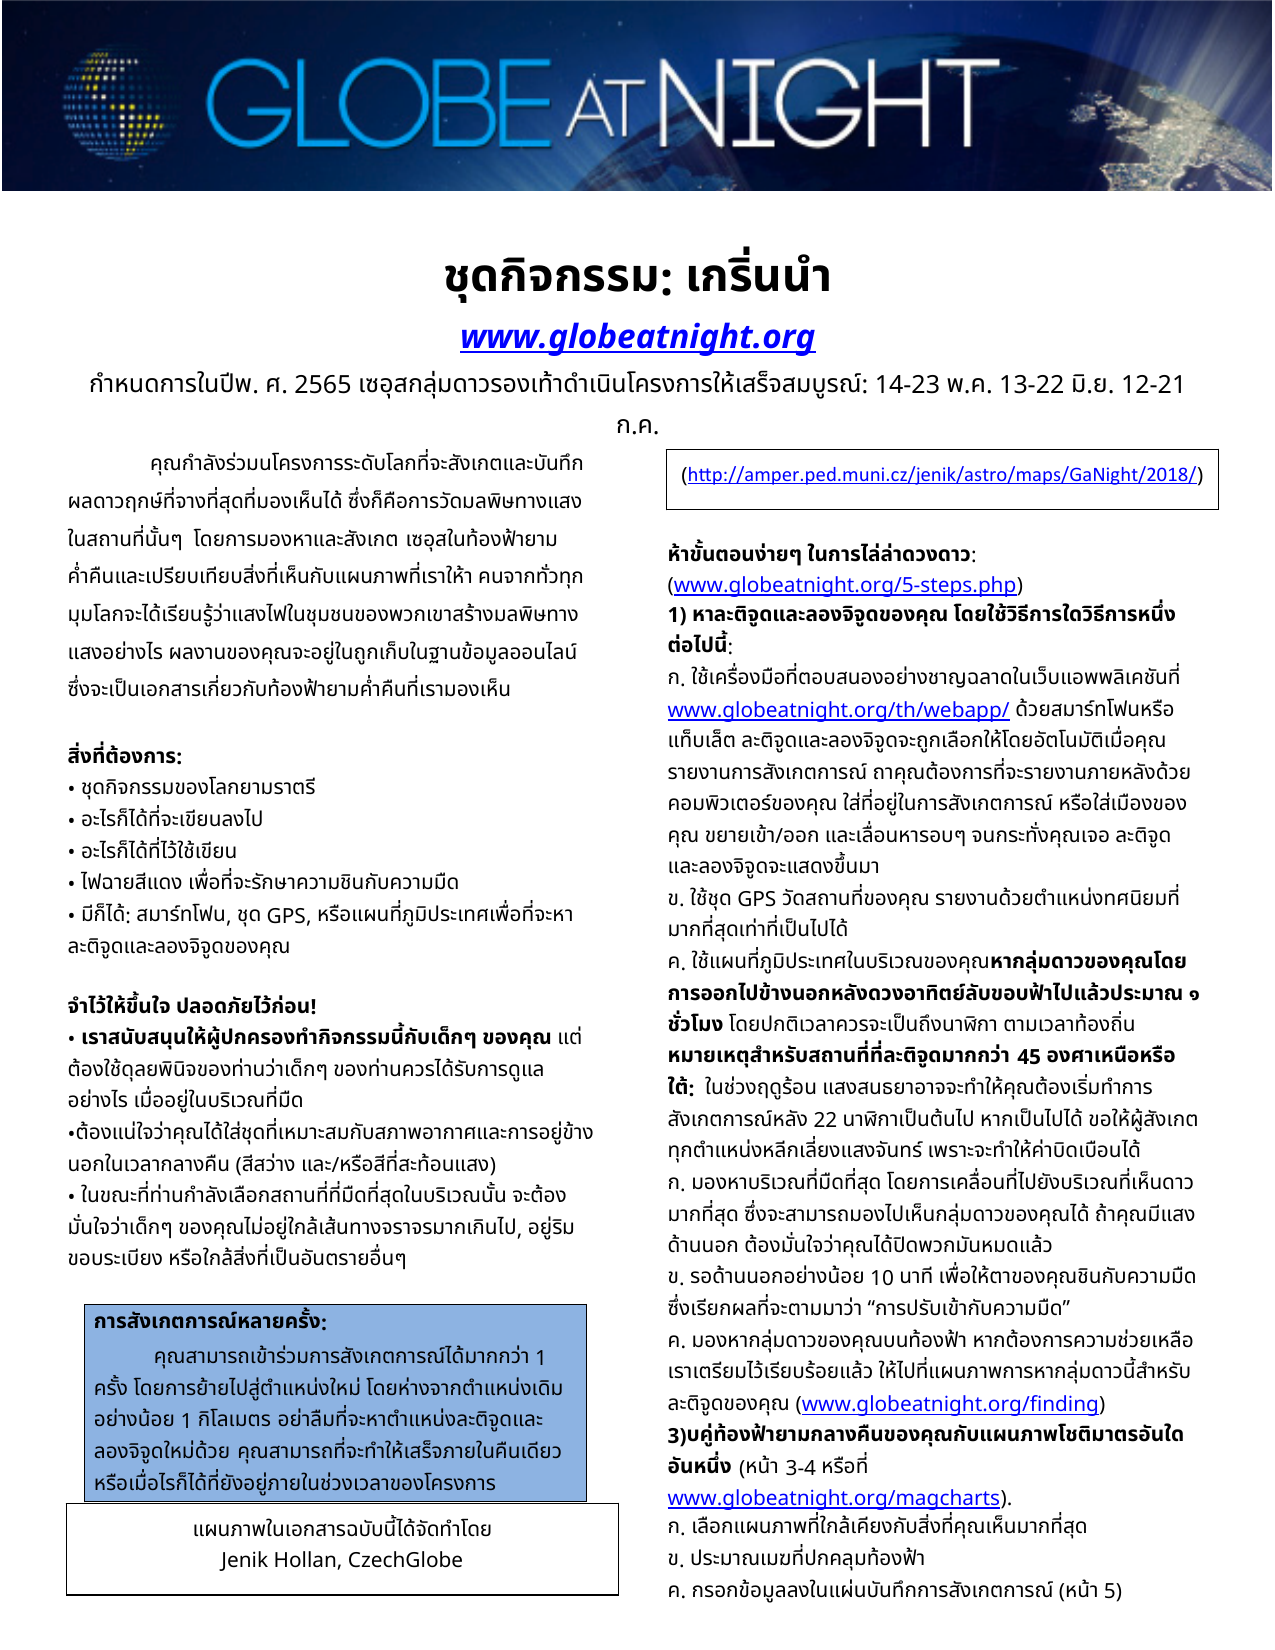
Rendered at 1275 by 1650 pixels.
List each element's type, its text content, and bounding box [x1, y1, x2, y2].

text แผนภาพในเอกสารฉบับนี้ได้จัดทำโดย Jenik Hollan, CzechGlobe (http://amper.ped.muni.cz/jenik/astro/maps/GaNight/2018/) [67, 1504, 618, 1594]
text • อะไรก็ได้ที่ไว้ใช้เขียน [67, 836, 600, 868]
text • อะไรก็ได้ที่จะเขียนลงไป [67, 804, 600, 836]
text ก. ใช้เครื่องมือที่ตอบสนองอย่างชาญฉลาดในเว็บแอพพลิเคชันที่ www.globeatnight.org/th/webapp/ ด้วยสมาร์ทโฟนหรือแท็บเล็ต ละติจูดและลองจิจูดจะถูกเลือกให้โดยอัตโนมัติเมื่อคุณรายงานการสังเกตการณ์ ถาคุณต้องการที่จะรายงานภายหลังด้วยคอมพิวเตอร์ของคุณ ใส่ที่อยู่ในการสังเกตการณ์ หรือใส่เมืองของคุณ ขยายเข้า/ออก และเลื่อนหารอบๆ จนกระทั่งคุณเจอ ละติจูดและลองจิจูดจะแสดงขึ้นมา [667, 662, 1200, 883]
text ข. ใช้ชุด GPS วัดสถานที่ของคุณ รายงานด้วยตำแหน่งทศนิยมที่มากที่สุดเท่าที่เป็นไปได้ [667, 883, 1200, 946]
text ค. ใช้แผนที่ภูมิประเทศในบริเวณของคุณหากลุ่มดาวของคุณโดยการออกไปข้างนอกหลังดวงอาทิตย์ลับขอบฟ้าไปแล้วประมาณ ๑ ชั่วโมง โดยปกติเวลาควรจะเป็นถึงนาฬิกา ตามเวลาท้องถิ่น หมายเหตุสำหรับสถานที่ที่ละติจูดมากกว่า 45 องศาเหนือหรือใต้: ในช่วงฤดูร้อน แสงสนธยาอาจจะทำให้คุณต้องเริ่มทำการสังเกตการณ์หลัง 22 นาฬิกาเป็นต้นไป หากเป็นไปได้ ขอให้ผู้สังเกตทุกตำแหน่งหลีกเลี่ยงแสงจันทร์ เพราะจะทำให้ค่าบิดเบือนได้ ก. มองหาบริเวณที่มืดที่สุด โดยการเคลื่อนที่ไปยังบริเวณที่เห็นดาวมากที่สุด ซึ่งจะสามารถมองไปเห็นกลุ่มดาวของคุณได้ ถ้าคุณมีแสงด้านนอก ต้องมั่นใจว่าคุณได้ปิดพวกมันหมดแล้ว ข. รอด้านนอกอย่างน้อย 10 นาที เพื่อให้ตาของคุณชินกับความมืด ซึ่งเรียกผลที่จะตามมาว่า “การปรับเข้ากับความมืด” [667, 946, 1200, 1325]
text คุณสามารถเข้าร่วมการสังเกตการณ์ได้มากกว่า 1 ครั้ง โดยการย้ายไปสู่ตำแหน่งใหม่ โดยห่างจากตำแหน่งเดิมอย่างน้อย 1 กิโลเมตร อย่าลืมที่จะหาตำแหน่งละติจูดและลองจิจูดใหม่ด้วย คุณสามารถที่จะทำให้เสร็จภายในคืนเดียวหรือเมื่อไรก็ได้ที่ยังอยู่ภายในช่วงเวลาของโครงการ [85, 1338, 586, 1501]
text ค. กรอกข้อมูลลงในแผ่นบันทึกการสังเกตการณ์ (หน้า 5) [667, 1575, 1200, 1606]
text ก. เลือกแผนภาพที่ใกล้เคียงกับสิ่งที่คุณเห็นมากที่สุด [667, 1511, 1200, 1543]
text www.globeatnight.org [75, 312, 1200, 358]
text ชุดกิจกรรม: เกริ่นนำ [75, 191, 1200, 312]
text • ในขณะที่ท่านกำลังเลือกสถานที่ที่มืดที่สุดในบริเวณนั้น จะต้องมั่นใจว่าเด็กๆ ของคุณไม่อยู่ใกล้เส้นทางจราจรมากเกินไป, อยู่ริมขอบระเบียง หรือใกล้สิ่งที่เป็นอันตรายอื่นๆ [67, 1180, 600, 1275]
text •ต้องแน่ใจว่าคุณได้ใส่ชุดที่เหมาะสมกับสภาพอากาศและการอยู่ข้างนอกในเวลากลางคืน (สีสว่าง และ/หรือสีที่สะท้อนแสง) [67, 1117, 600, 1180]
text ค. มองหากลุ่มดาวของคุณบนท้องฟ้า หากต้องการความช่วยเหลือ เราเตรียมไว้เรียบร้อยแล้ว ให้ไปที่แผนภาพการหากลุ่มดาวนี้สำหรับละติจูดของคุณ (www.globeatnight.org/finding) 3)บคู่ท้องฟ้ายามกลางคืนของคุณกับแผนภาพโชติมาตรอันใดอันหนึ่ง (หน้า 3-4 หรือที่ www.globeatnight.org/magcharts). [667, 1325, 1200, 1511]
text คุณกำลังร่วมนโครงการระดับโลกที่จะสังเกตและบันทึกผลดาวฤกษ์ที่จางที่สุดที่มองเห็นได้ ซึ่งก็คือการวัดมลพิษทางแสงในสถานที่นั้นๆ โดยการมองหาและสังเกต เซอุสในท้องฟ้ายามค่ำคืนและเปรียบเทียบสิ่งที่เห็นกับแผนภาพที่เราให้า คนจากทั่วทุกมุมโลกจะได้เรียนรู้ว่าแสงไฟในชุมชนของพวกเขาสร้างมลพิษทางแสงอย่างไร ผลงานของคุณจะอยู่ในถูกเก็บในฐานข้อมูลออนไลน์ ซึ่งจะเป็นเอกสารเกี่ยวกับท้องฟ้ายามค่ำคืนที่เรามองเห็น [67, 448, 600, 706]
text กำหนดการในปีพ. ศ. 2565 เซอุสกลุ่มดาวรองเท้าดำเนินโครงการให้เสร็จสมบูรณ์: 14-23 พ.ค. 13-22 มิ.ย. 12-21 ก.ค. [75, 367, 1200, 442]
text การสังเกตการณ์หลายครั้ง: [85, 1305, 586, 1338]
text สิ่งที่ต้องการ: [67, 741, 600, 773]
text 1) หาละติจูดและลองจิจูดของคุณ โดยใช้วิธีการใดวิธีการหนึ่งต่อไปนี้: [667, 599, 1200, 662]
text แผนภาพในเอกสารฉบับนี้ได้จัดทำโดย Jenik Hollan, CzechGlobe (http://amper.ped.muni.cz/jenik/astro/maps/GaNight/2018/) [667, 450, 1218, 509]
text ห้าขั้นตอนง่ายๆ ในการไล่ล่าดวงดาว: (www.globeatnight.org/5-steps.php) [667, 539, 1200, 599]
text • ไฟฉายสีแดง เพื่อที่จะรักษาความชินกับความมืด [67, 868, 600, 899]
text ข. ประมาณเมฆที่ปกคลุมท้องฟ้า [667, 1543, 1200, 1575]
text • เราสนับสนุนให้ผู้ปกครองทำกิจกรรมนี้กับเด็กๆ ของคุณ แต่ต้องใช้ดุลยพินิจของท่านว่าเด็กๆ ของท่านควรได้รับการดูแลอย่างไร เมื่ออยู่ในบริเวณที่มืด [67, 1022, 600, 1117]
text • มีก็ได้: สมาร์ทโฟน, ชุด GPS, หรือแผนที่ภูมิประเทศเพื่อที่จะหาละติจูดและลองจิจูดของคุณ [67, 899, 600, 962]
text จำไว้ให้ขึ้นใจ ปลอดภัยไว้ก่อน! [67, 991, 600, 1022]
text • ชุดกิจกรรมของโลกยามราตรี [67, 773, 600, 804]
